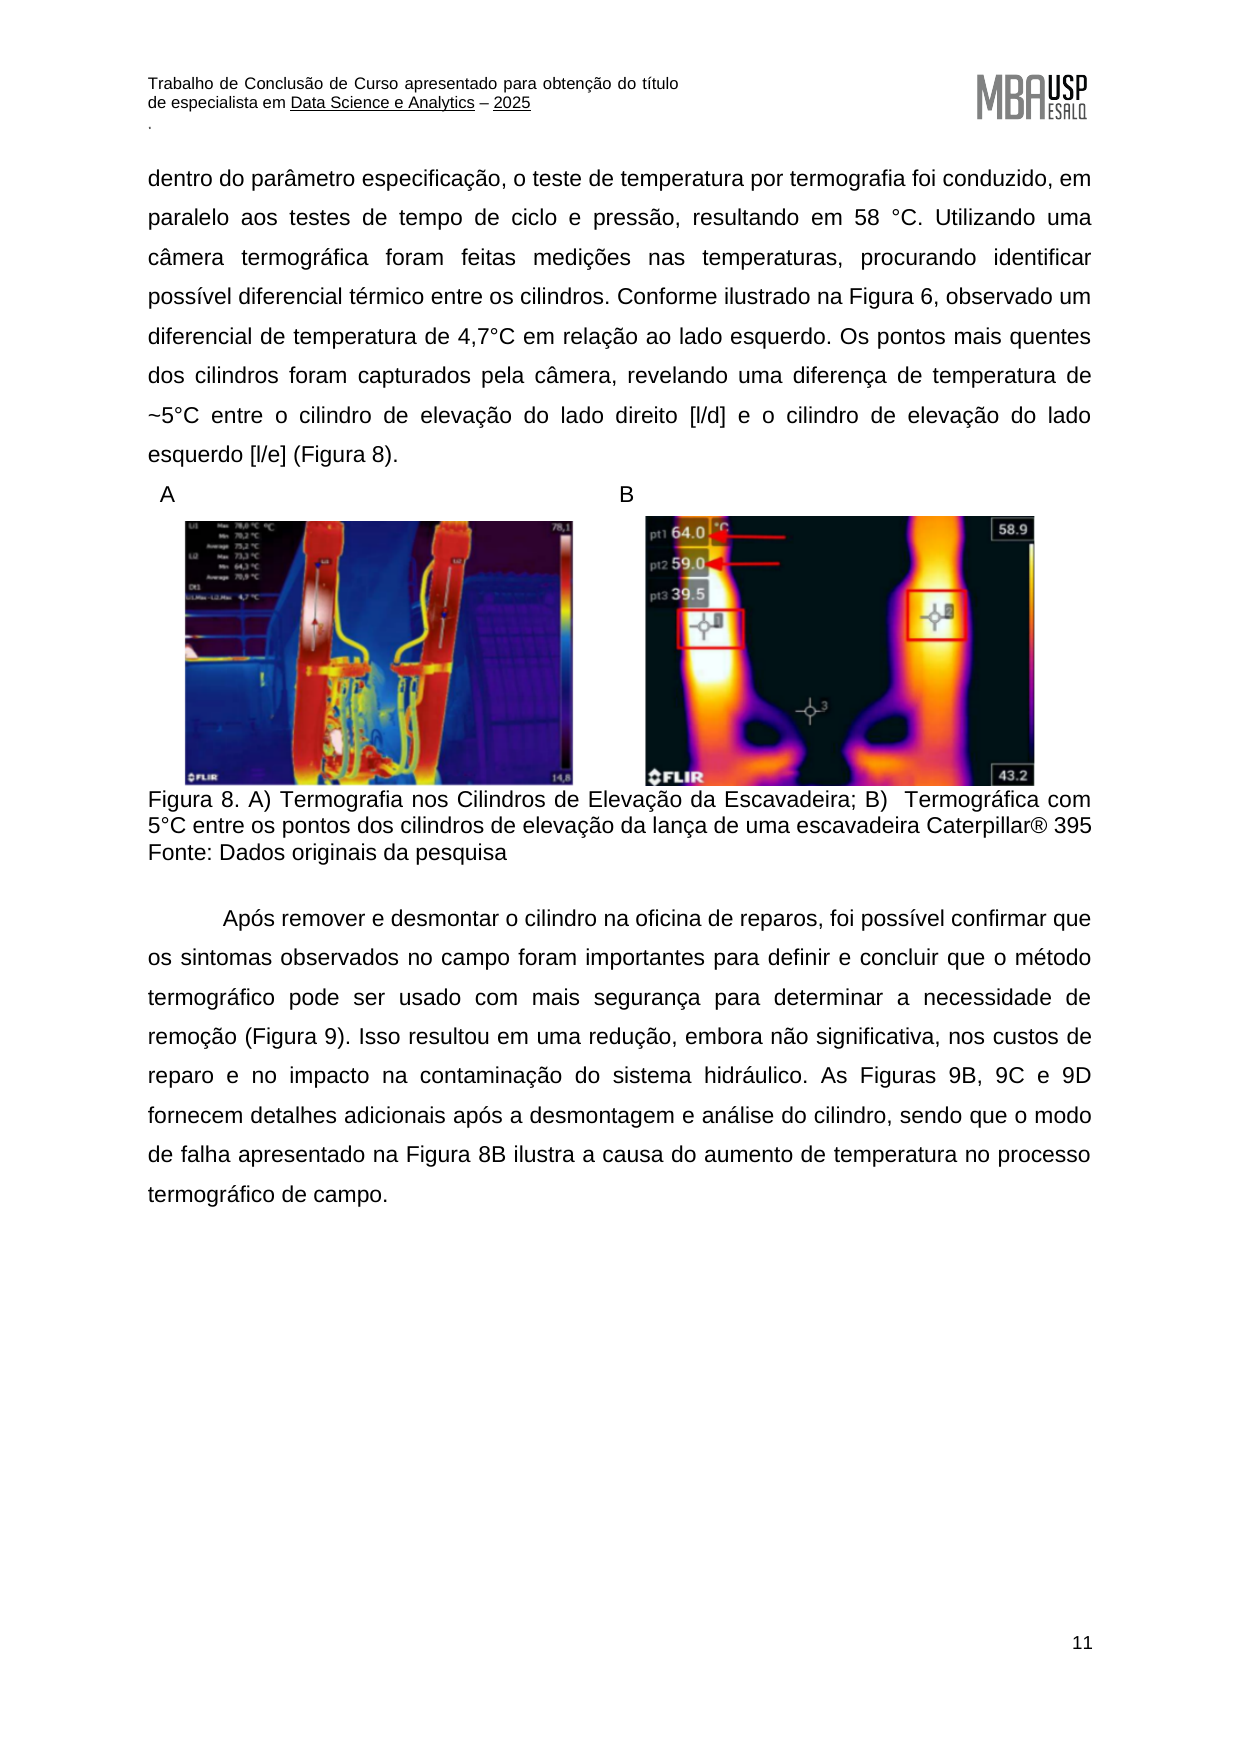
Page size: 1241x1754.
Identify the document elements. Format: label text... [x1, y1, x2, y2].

picture [184, 521, 574, 786]
picture [972, 72, 1092, 122]
text Figura 8. A) Termografia nos Cilindros de Elevação da Escavadeira; B) Termográfica com 5°C entre os pontos dos cilindros de elevação da lança de uma escavadeira Caterpillar® 395 [148, 786, 1092, 839]
table_header A [148, 481, 608, 786]
text Após remover e desmontar o cilindro na oficina de reparos, foi possível confirmar que os sintomas observados no campo foram importantes para definir e concluir que o método termográfico pode ser usado com mais segurança para determinar a necessidade de remoção (Figura 9). Isso resultou em uma redução, embora não significativa, nos custos de reparo e no impacto na contaminação do sistema hidráulico. As Figuras 9B, 9C e 9D fornecem detalhes adicionais após a desmontagem e análise do cilindro, sendo que o modo de falha apresentado na Figura 8B ilustra a causa do aumento de temperatura no processo termográfico de campo. [148, 904, 1092, 1207]
picture [645, 516, 1035, 786]
table_header B [608, 481, 1092, 786]
text Fonte: Dados originais da pesquisa [148, 839, 1092, 865]
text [148, 165, 1092, 468]
